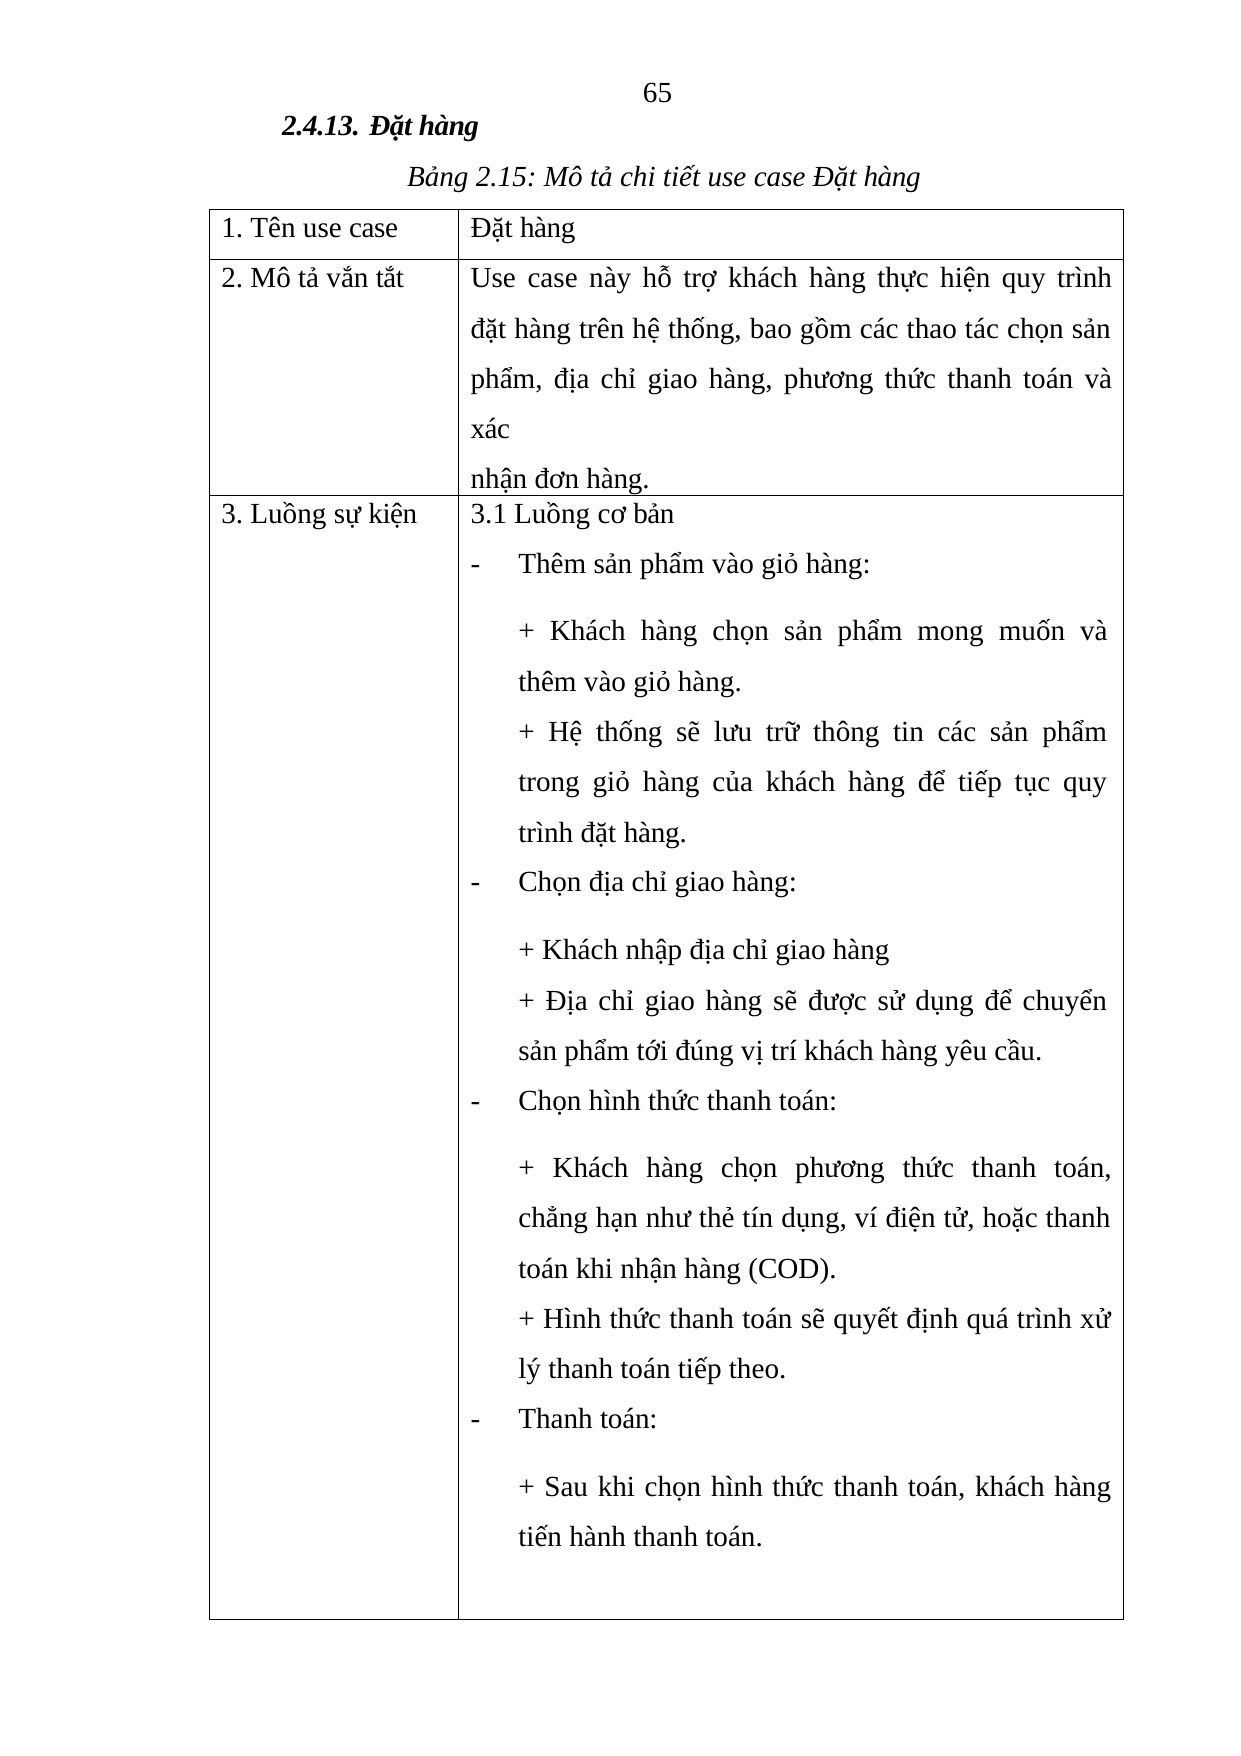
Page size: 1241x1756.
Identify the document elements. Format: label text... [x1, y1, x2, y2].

table_cell Luồng cơ bản Thêm sản phẩm vào giỏ hàng: + Khách hàng chọn sản phẩm mong muốn và thêm vào giỏ hàng. + Hệ thống sẽ lưu trữ thông tin các sản phẩm trong giỏ hàng của khách hàng để tiếp tục quy trình đặt hàng. Chọn địa chỉ giao hàng: + Khách nhập địa chỉ giao hàng + Địa chỉ giao hàng sẽ được sử dụng để chuyển sản phẩm tới đúng vị trí khách hàng yêu cầu. Chọn hình thức thanh toán: + Khách hàng chọn phương thức thanh toán, chẳng hạn như thẻ tín dụng, ví điện tử, hoặc thanh toán khi nhận hàng (COD). + Hình thức thanh toán sẽ quyết định quá trình xử lý thanh toán tiếp theo. Thanh toán: + Sau khi chọn hình thức thanh toán, khách hàng tiến hành thanh toán. [459, 496, 1123, 1618]
subtitle Đặt hàng [282, 108, 1137, 142]
table_cell Use case này hỗ trợ khách hàng thực hiện quy trình đặt hàng trên hệ thống, bao gồm các thao tác chọn sản phẩm, địa chỉ giao hàng, phương thức thanh toán và xác nhận đơn hàng. [459, 260, 1123, 495]
table_header 1. Tên use case [210, 210, 458, 259]
table_header Đặt hàng [459, 210, 1123, 259]
table_cell 3. Luồng sự kiện [210, 496, 458, 1618]
table_cell 2. Mô tả vắn tắt [210, 260, 458, 495]
text Bảng 2.15: Mô tả chi tiết use case Đặt hàng [407, 159, 1137, 192]
